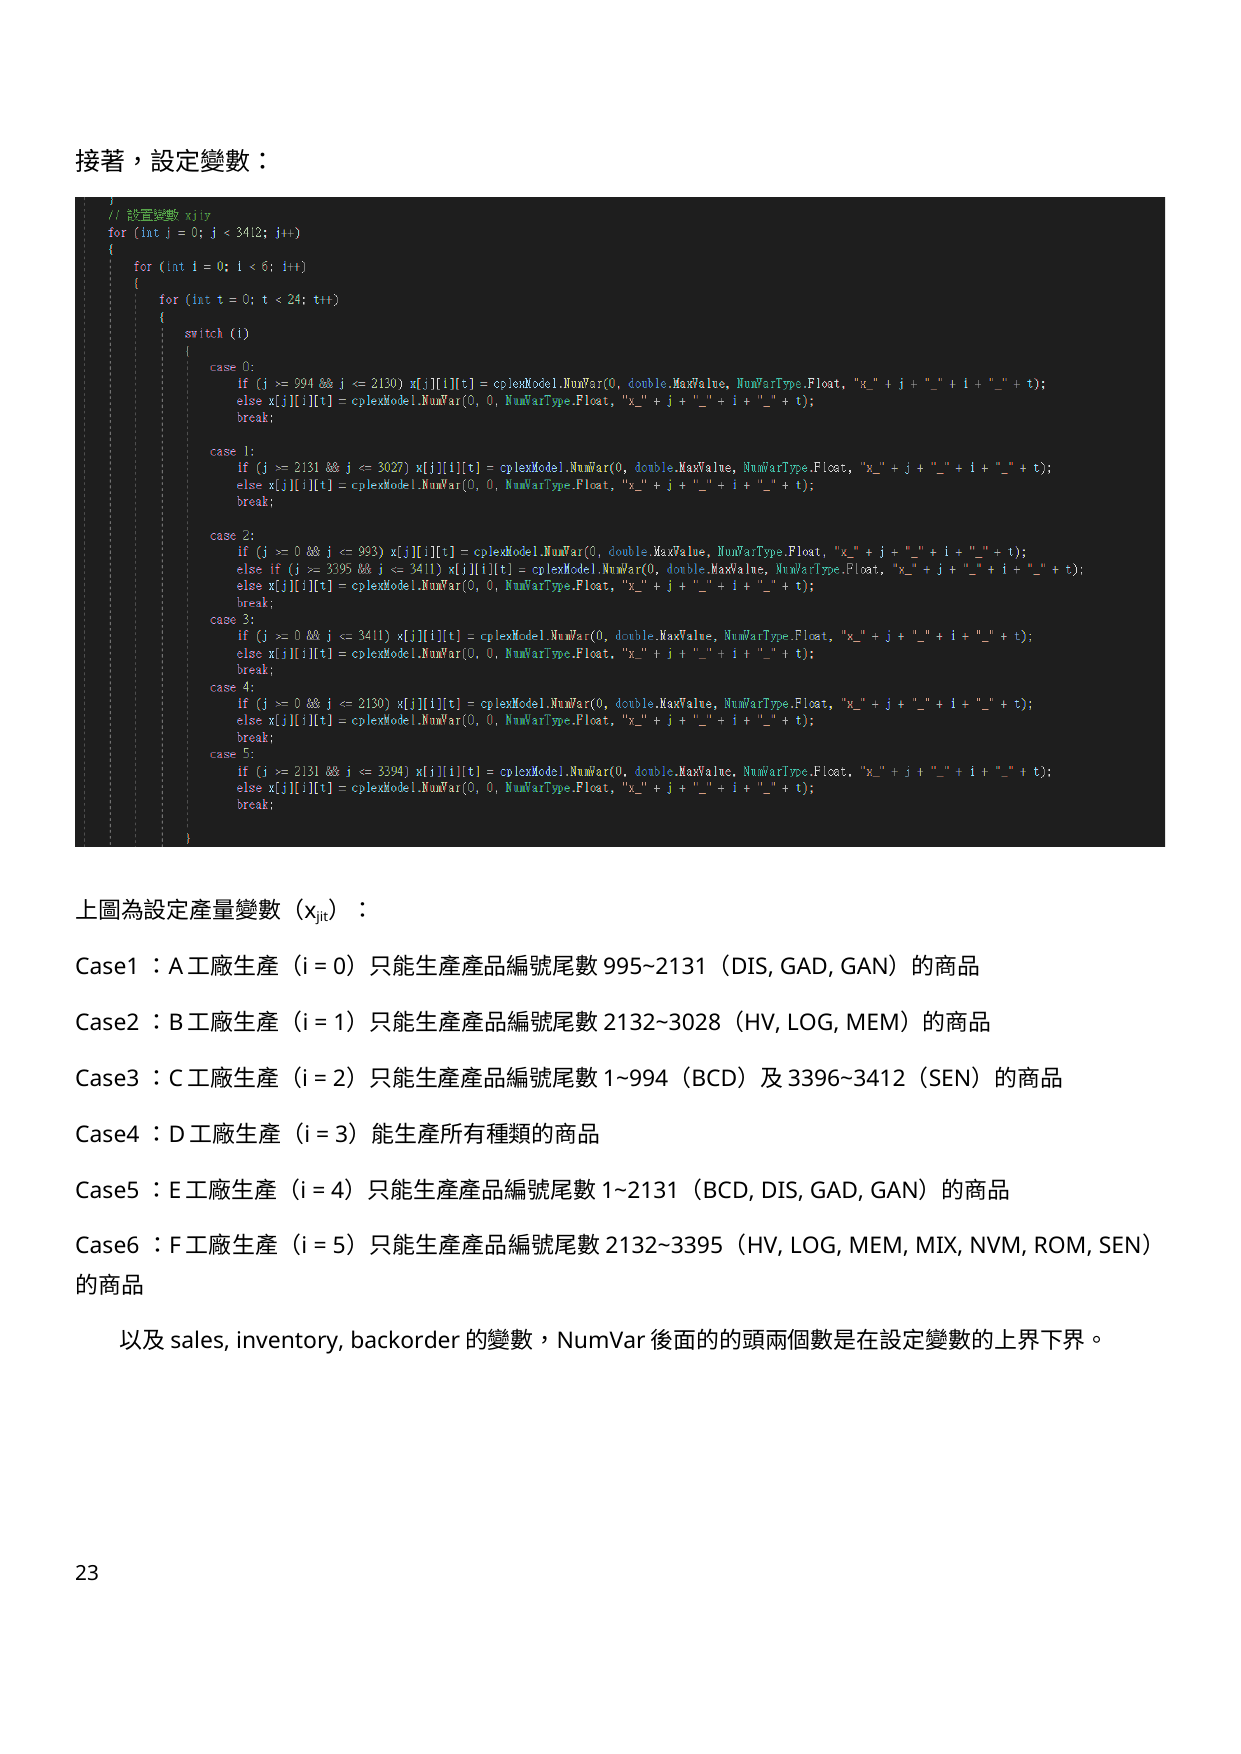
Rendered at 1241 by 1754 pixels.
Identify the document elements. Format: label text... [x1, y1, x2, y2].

text 上圖為設定產量變數（xjit）： [75, 890, 1165, 928]
text Case2 ：B工廠生產（i = 1）只能生產產品編號尾數2132~3028（HV, LOG, MEM）的商品 [75, 1002, 1165, 1039]
text Case5 ：E工廠生產（i = 4）只能生產產品編號尾數1~2131（BCD, DIS, GAD, GAN）的商品 [75, 1169, 1165, 1207]
text Case3 ：C工廠生產（i = 2）只能生產產品編號尾數1~994（BCD）及3396~3412（SEN）的商品 [75, 1058, 1165, 1095]
text Case4 ：D工廠生產（i = 3）能生產所有種類的商品 [75, 1113, 1165, 1151]
list 以及 sales, inventory, backorder的變數，NumVar後面的的頭兩個數是在設定變數的上界下界。 [119, 1320, 1165, 1358]
text Case6 ：F工廠生產（i = 5）只能生產產品編號尾數2132~3395（HV, LOG, MEM, MIX, NVM, ROM, SEN）的商品 [75, 1225, 1165, 1302]
picture [75, 197, 1166, 847]
text 接著，設定變數： [75, 141, 1165, 178]
text Case1 ：A工廠生產（i = 0）只能生產產品編號尾數995~2131（DIS, GAD, GAN）的商品 [75, 946, 1165, 983]
